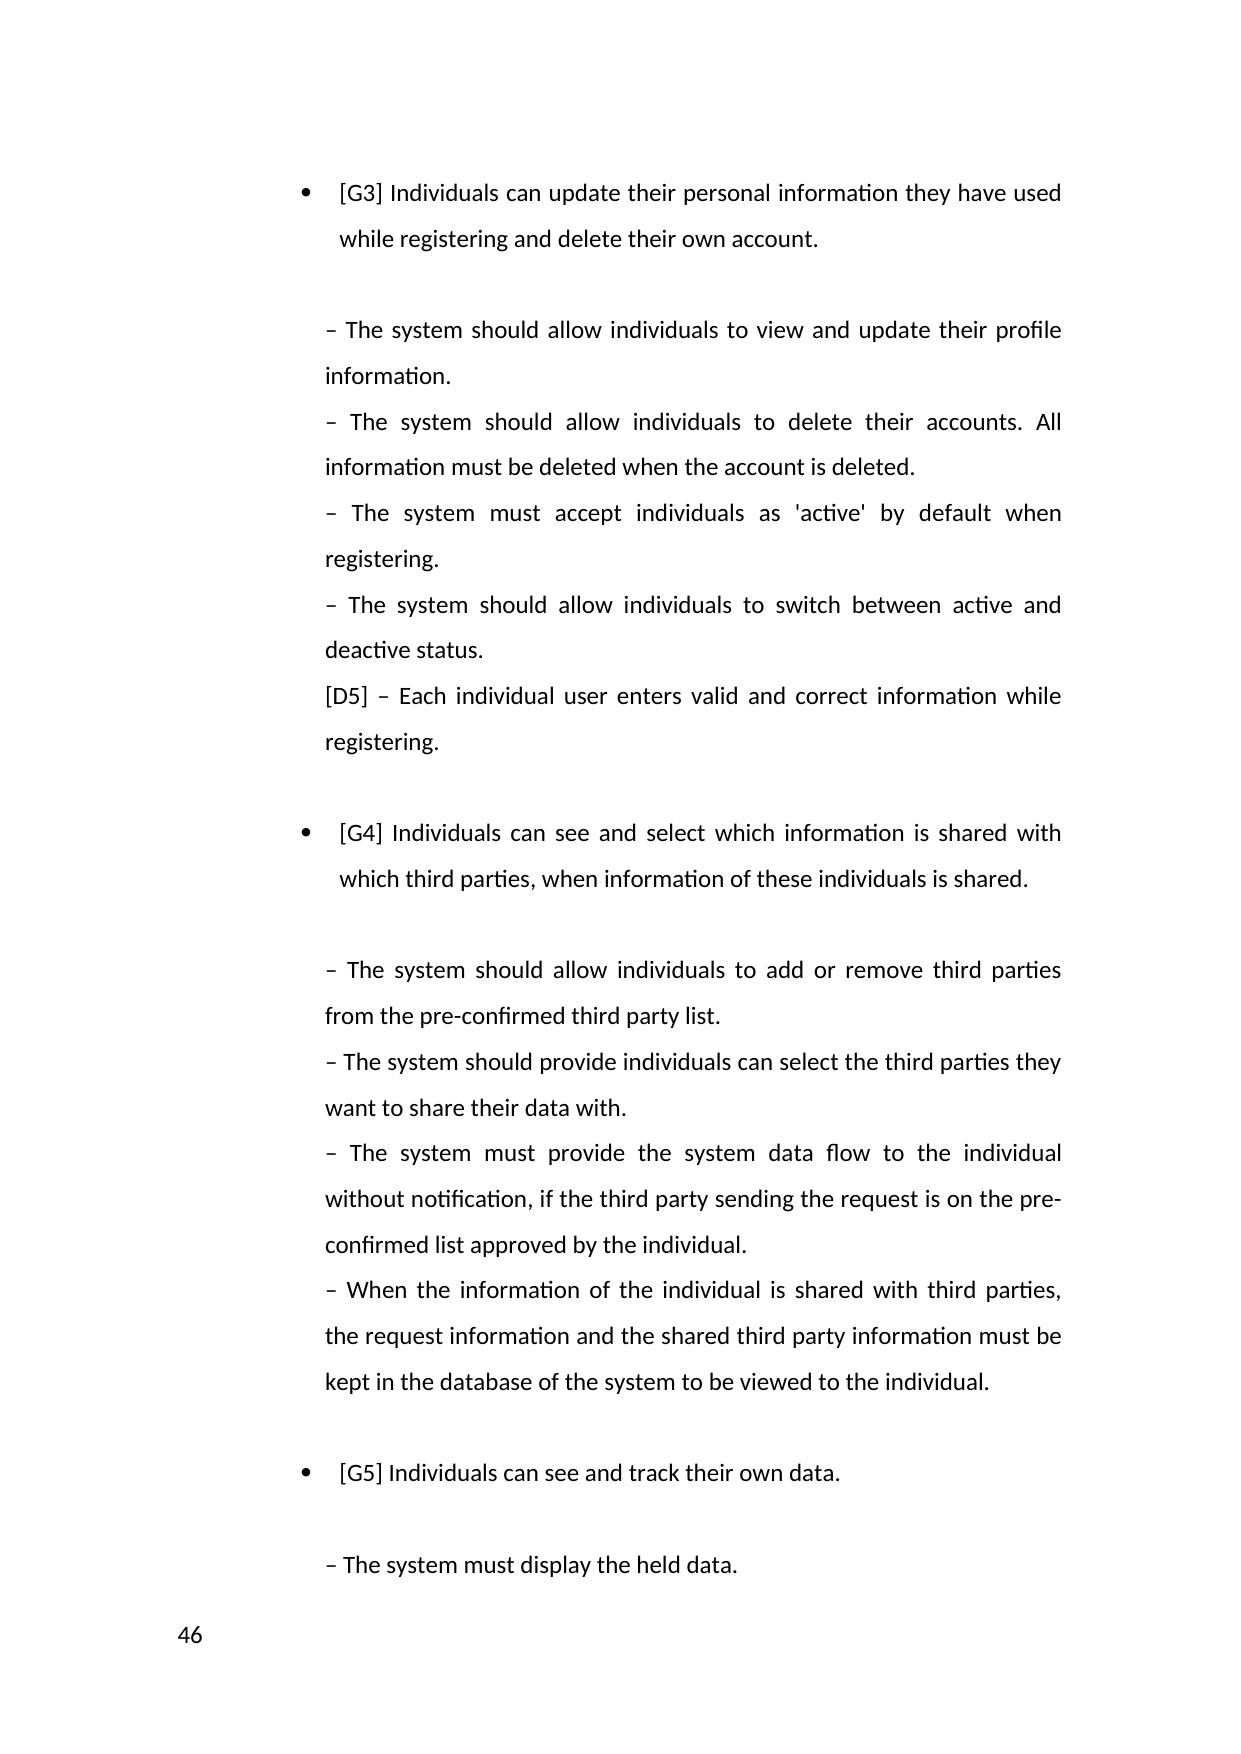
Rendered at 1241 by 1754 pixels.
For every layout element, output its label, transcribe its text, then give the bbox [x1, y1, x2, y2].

list – When the information of the individual is shared with third parties, the request information and the shared third party information must be kept in the database of the system to be viewed to the individual. [325, 1275, 1063, 1397]
list [G4] Individuals can see and select which information is shared with which third parties, when information of these individuals is shared. [302, 817, 1063, 894]
list – The system should allow individuals to switch between active and deactive status. [325, 589, 1063, 665]
list – The system should allow individuals to delete their accounts. All information must be deleted when the account is deleted. [325, 406, 1063, 482]
list – The system must accept individuals as 'active' by default when registering. [325, 497, 1063, 573]
list [D5] – Each individual user enters valid and correct information while registering. [325, 680, 1063, 756]
list – The system must display the held data. [288, 1549, 1063, 1579]
list [G3] Individuals can update their personal information they have used while registering and delete their own account. [302, 177, 1063, 253]
list – The system should allow individuals to view and update their profile information. [325, 314, 1063, 391]
list – The system should provide individuals can select the third parties they want to share their data with. [325, 1046, 1063, 1122]
list – The system must provide the system data flow to the individual without notification, if the third party sending the request is on the pre-confirmed list approved by the individual. [325, 1137, 1063, 1259]
list – The system should allow individuals to add or remove third parties from the pre-confirmed third party list. [325, 954, 1063, 1031]
list [G5] Individuals can see and track their own data. [302, 1458, 1063, 1488]
